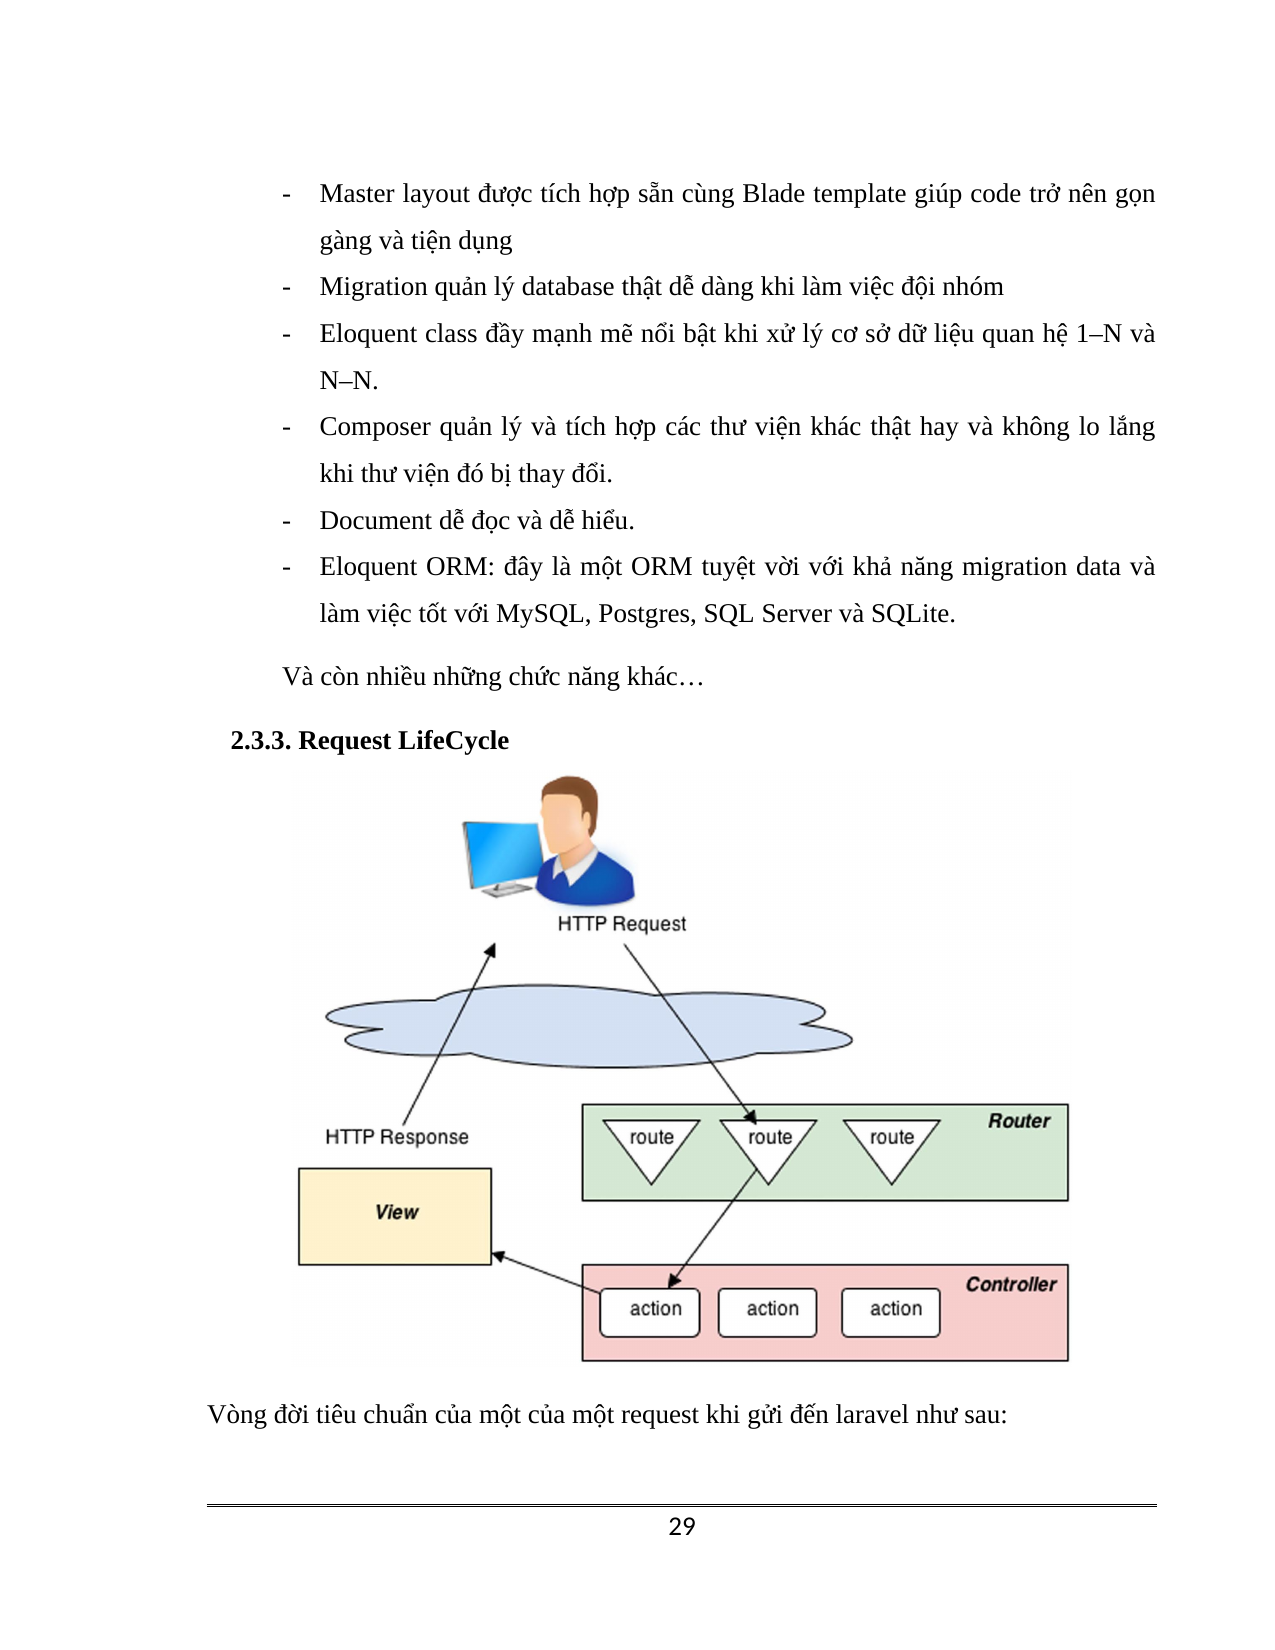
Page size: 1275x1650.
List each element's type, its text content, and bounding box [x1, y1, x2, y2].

list Migration quản lý database thật dễ dàng khi làm việc đội nhóm [282, 271, 1157, 302]
text Vòng đời tiêu chuẩn của một của một request khi gửi đến laravel như sau: [207, 1398, 1157, 1429]
list Eloquent ORM: đây là một ORM tuyệt vời với khả năng migration data và làm việc tốt với MySQL, Postgres, SQL Server và SQLite. [282, 551, 1157, 628]
list Composer quản lý và tích hợp các thư viện khác thật hay và không lo lắng khi thư viện đó bị thay đổi. [282, 411, 1157, 488]
list Eloquent class đầy mạnh mẽ nổi bật khi xử lý cơ sở dữ liệu quan hệ 1–N và N–N. [282, 317, 1157, 395]
list Master layout được tích hợp sẵn cùng Blade template giúp code trở nên gọn gàng và tiện dụng [282, 177, 1157, 255]
text Và còn nhiều những chức năng khác… [282, 661, 1157, 692]
picture [291, 770, 1073, 1367]
list Document dễ đọc và dễ hiểu. [282, 504, 1157, 535]
subtitle Request LifeCycle [230, 724, 1157, 755]
